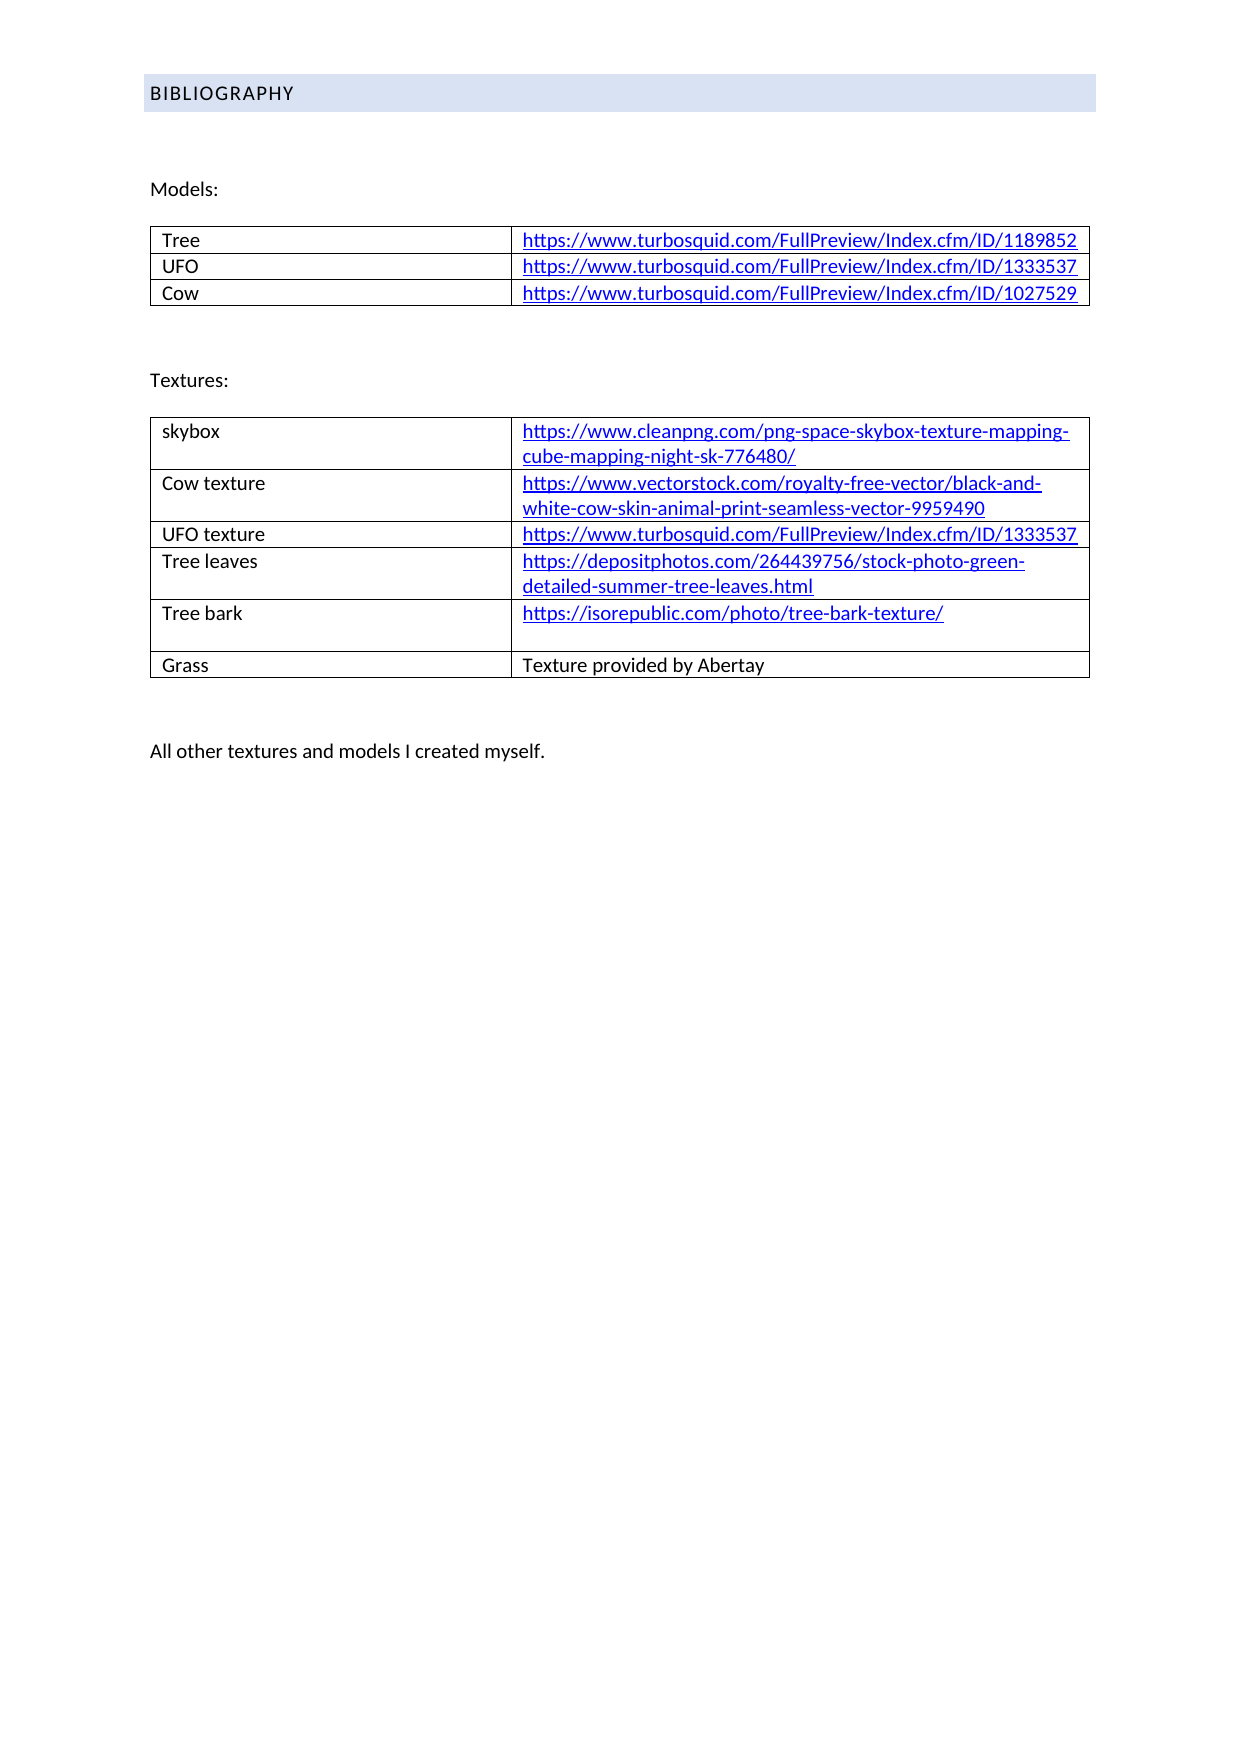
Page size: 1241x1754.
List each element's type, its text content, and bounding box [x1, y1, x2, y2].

table_cell https://isorepublic.com/photo/tree-bark-texture/ [512, 600, 1089, 651]
table_cell https://www.turbosquid.com/FullPreview/Index.cfm/ID/1027529 [512, 280, 1089, 305]
text Models: [150, 176, 1090, 201]
table_header skybox [151, 418, 511, 469]
table_header https://www.cleanpng.com/png-space-skybox-texture-mapping-cube-mapping-night-sk-776480/ [512, 418, 1089, 469]
table_cell https://www.turbosquid.com/FullPreview/Index.cfm/ID/1333537 [512, 522, 1089, 547]
table_cell UFO texture [151, 522, 511, 547]
table_cell https://www.turbosquid.com/FullPreview/Index.cfm/ID/1333537 [512, 254, 1089, 279]
table_header https://www.turbosquid.com/FullPreview/Index.cfm/ID/1189852 [512, 227, 1089, 252]
table_cell UFO [151, 254, 511, 279]
table_cell Tree bark [151, 600, 511, 651]
table_cell https://depositphotos.com/264439756/stock-photo-green-detailed-summer-tree-leaves.html [512, 548, 1089, 599]
subtitle Bibliography [150, 80, 1090, 106]
text Textures: [150, 367, 1090, 392]
table_cell Grass [151, 652, 511, 677]
text All other textures and models I created myself. [150, 739, 1090, 764]
table_cell https://www.vectorstock.com/royalty-free-vector/black-and-white-cow-skin-animal-print-seamless-vector-9959490 [512, 470, 1089, 521]
table_cell Texture provided by Abertay [512, 652, 1089, 677]
table_cell Cow texture [151, 470, 511, 521]
table_cell Tree leaves [151, 548, 511, 599]
table_cell Cow [151, 280, 511, 305]
table_header Tree [151, 227, 511, 252]
